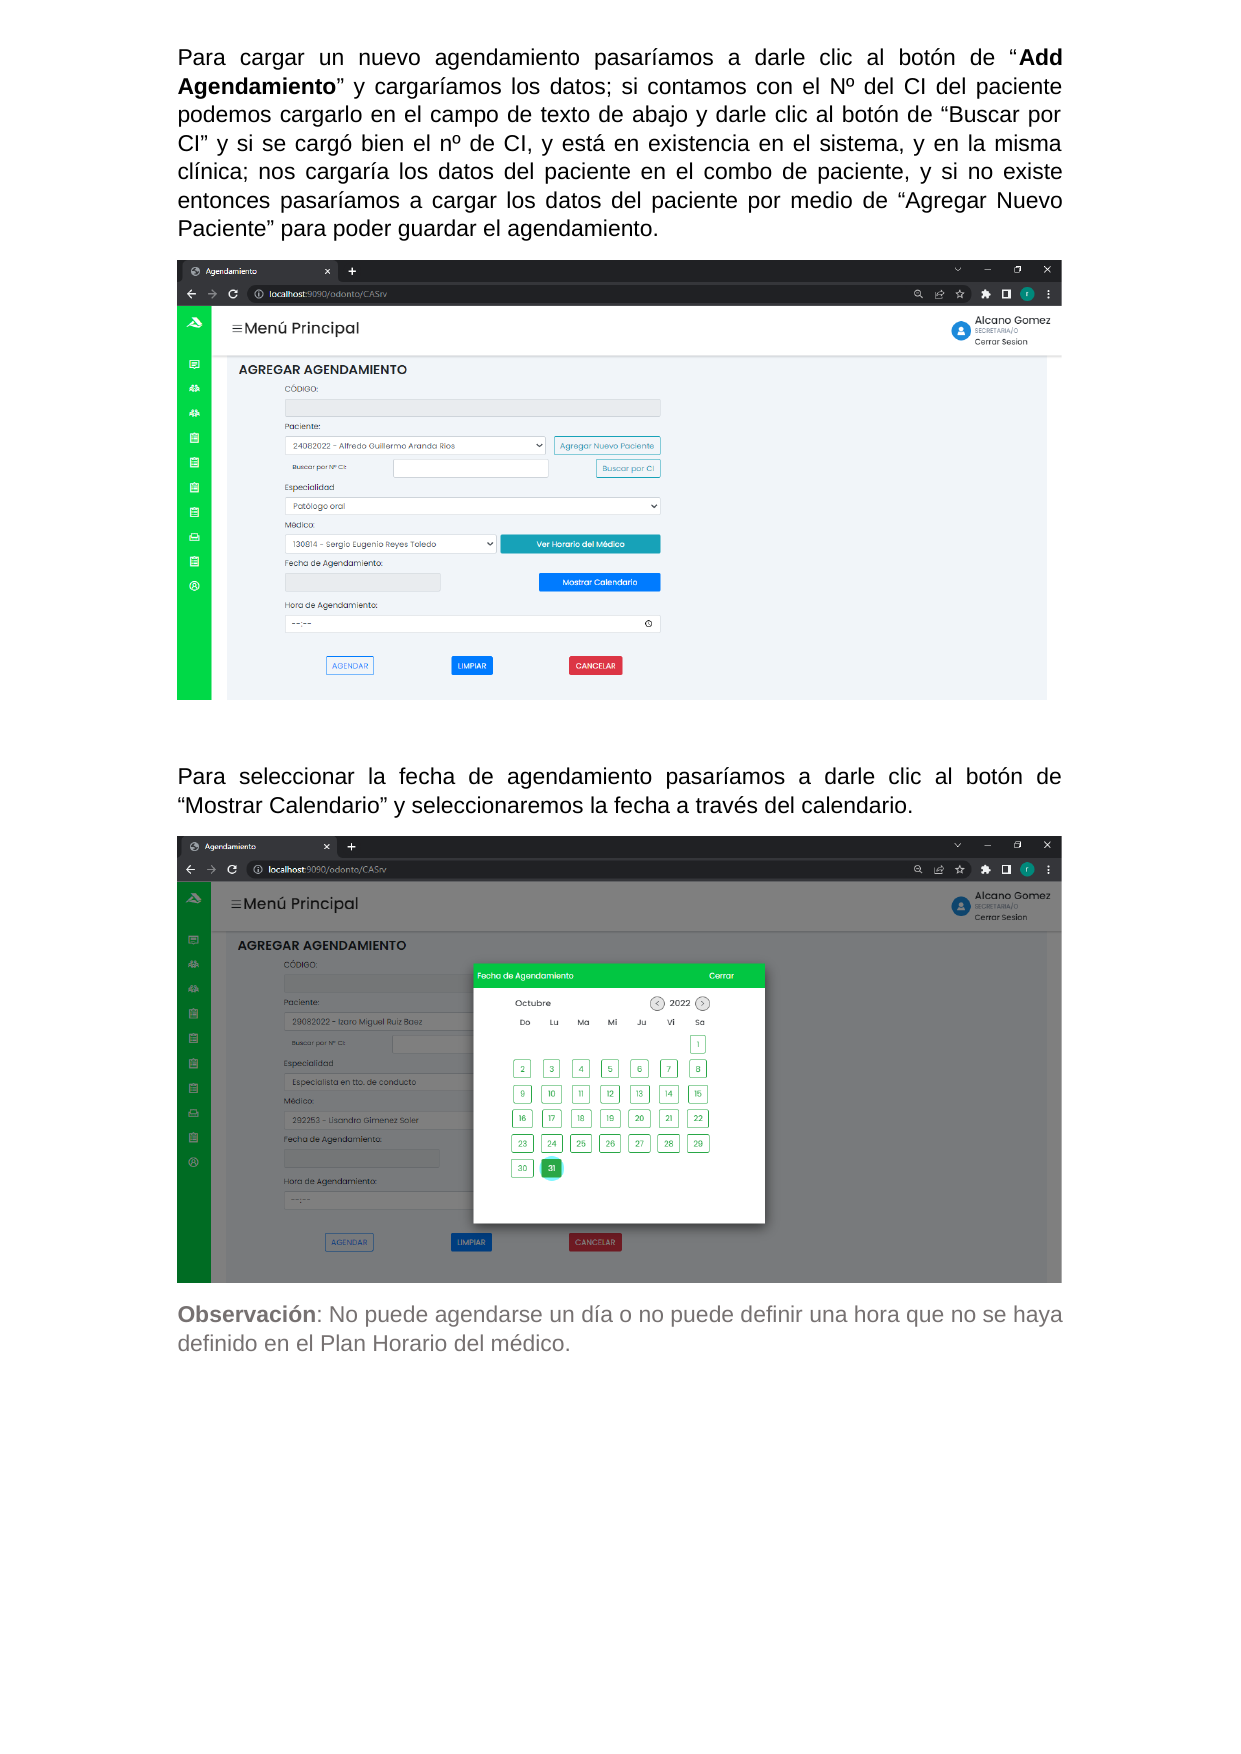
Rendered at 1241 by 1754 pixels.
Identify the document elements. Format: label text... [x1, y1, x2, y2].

picture [177, 260, 1062, 700]
text Observación: No puede agendarse un día o no puede definir una hora que no se haya definido en el Plan Horario del médico. [177, 1301, 1063, 1356]
text Para cargar un nuevo agendamiento pasaríamos a darle clic al botón de “Add Agendamiento” y cargaríamos los datos; si contamos con el Nº del CI del paciente podemos cargarlo en el campo de texto de abajo y darle clic al botón de “Buscar por CI” y si se cargó bien el nº de CI, y está en existencia en el sistema, y en la misma clínica; nos cargaría los datos del paciente en el combo de paciente, y si no existe entonces pasaríamos a cargar los datos del paciente por medio de “Agregar Nuevo Paciente” para poder guardar el agendamiento. [177, 44, 1063, 241]
text Para seleccionar la fecha de agendamiento pasaríamos a darle clic al botón de “Mostrar Calendario” y seleccionaremos la fecha a través del calendario. [177, 763, 1063, 818]
picture [177, 836, 1062, 1283]
